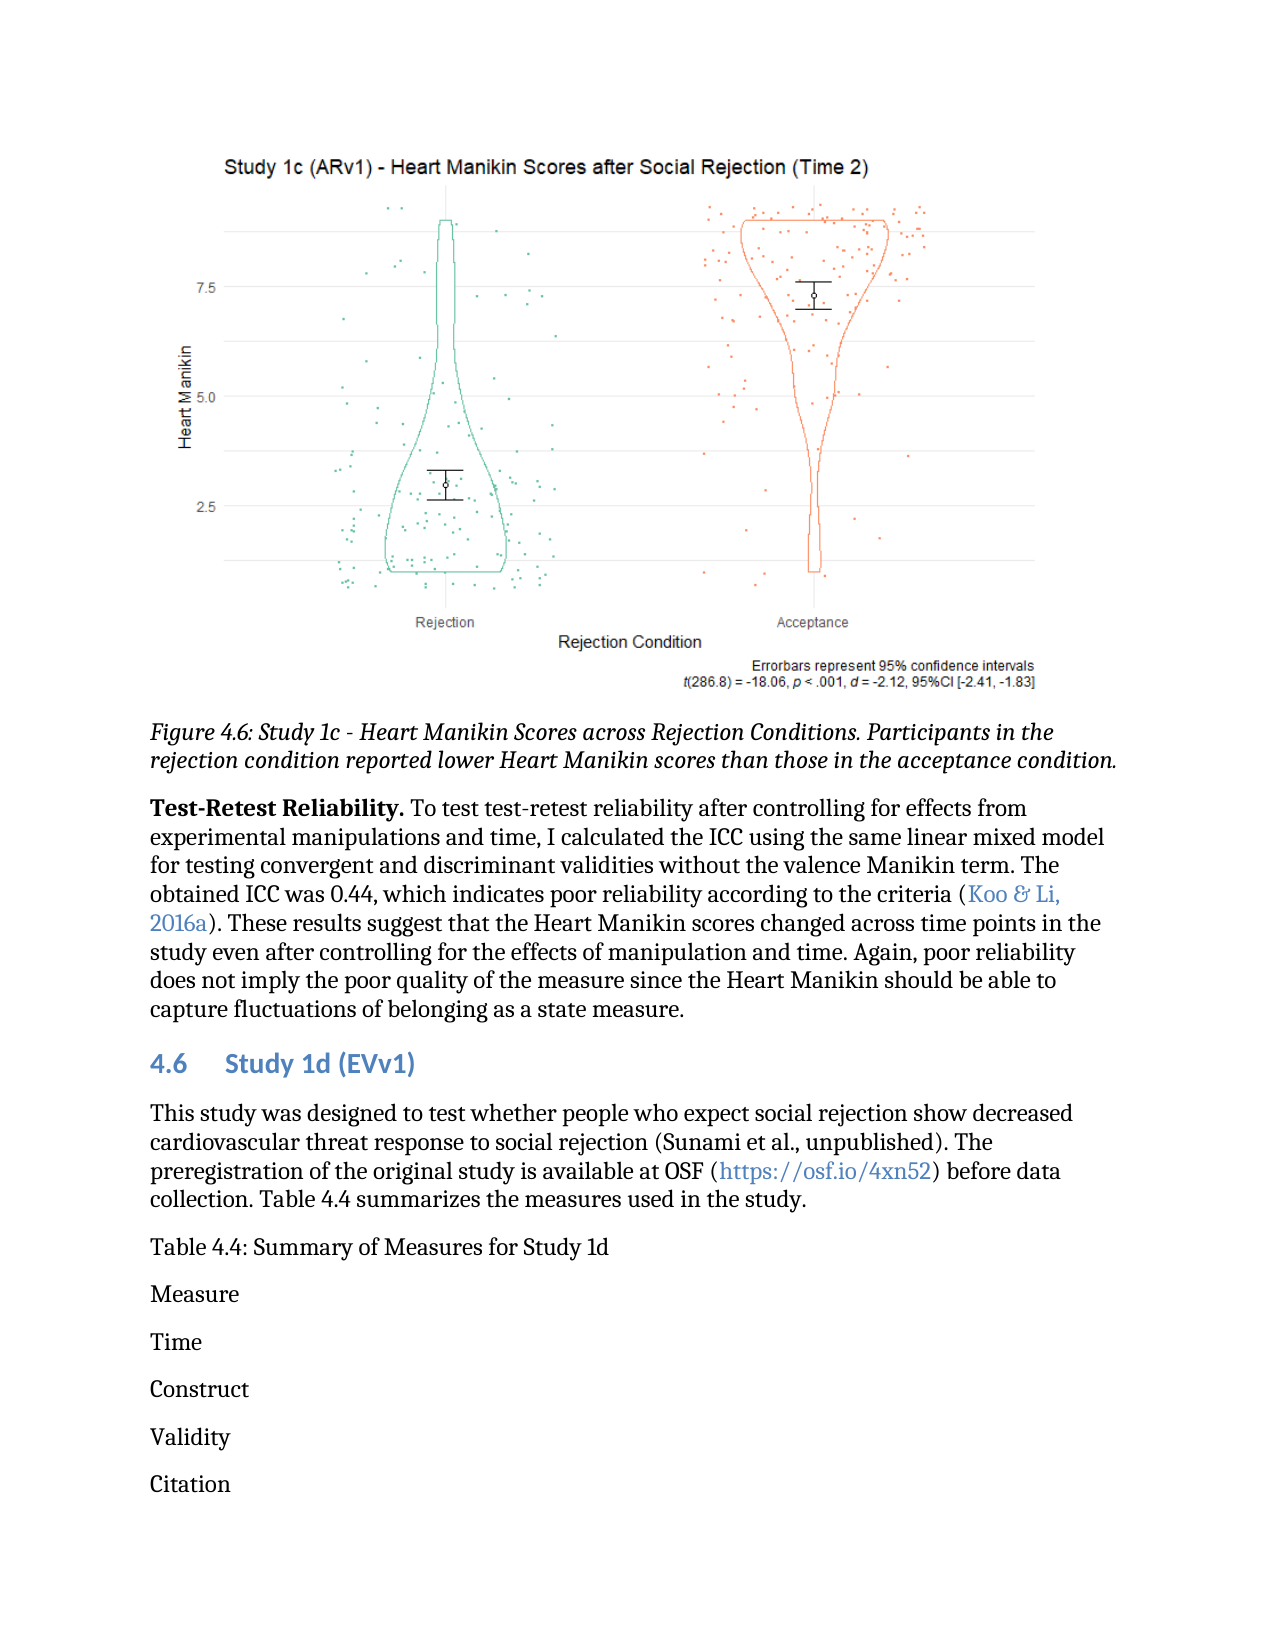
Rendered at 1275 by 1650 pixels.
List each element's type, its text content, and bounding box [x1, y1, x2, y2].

text Validity [150, 1423, 1125, 1452]
text Citation [150, 1470, 1125, 1499]
text Test-Retest Reliability. To test test-retest reliability after controlling for effects from experimental manipulations and time, I calculated the ICC using the same linear mixed model for testing convergent and discriminant validities without the valence Manikin term. The obtained ICC was 0.44, which indicates poor reliability according to the criteria (Koo & Li, 2016a). These results suggest that the Heart Manikin scores changed across time points in the study even after controlling for the effects of manipulation and time. Again, poor reliability does not imply the poor quality of the measure since the Heart Manikin should be able to capture fluctuations of belonging as a state measure. [150, 794, 1125, 1024]
text Figure 4.6: Study 1c - Heart Manikin Scores across Rejection Conditions. Participants in the rejection condition reported lower Heart Manikin scores than those in the acceptance condition. [150, 718, 1125, 775]
text Table 4.4: Summary of Measures for Study 1d [150, 1233, 1125, 1262]
picture [168, 150, 1044, 697]
text Time [150, 1328, 1125, 1357]
text This study was designed to test whether people who expect social rejection show decreased cardiovascular threat response to social rejection (Sunami et al., unpublished). The preregistration of the original study is available at OSF (https://osf.io/4xn52) before data collection. Table 4.4 summarizes the measures used in the study. [150, 1099, 1125, 1214]
subtitle 4.6 Study 1d (EVv1) [150, 1045, 1125, 1080]
text Measure [150, 1280, 1125, 1309]
text Construct [150, 1375, 1125, 1404]
